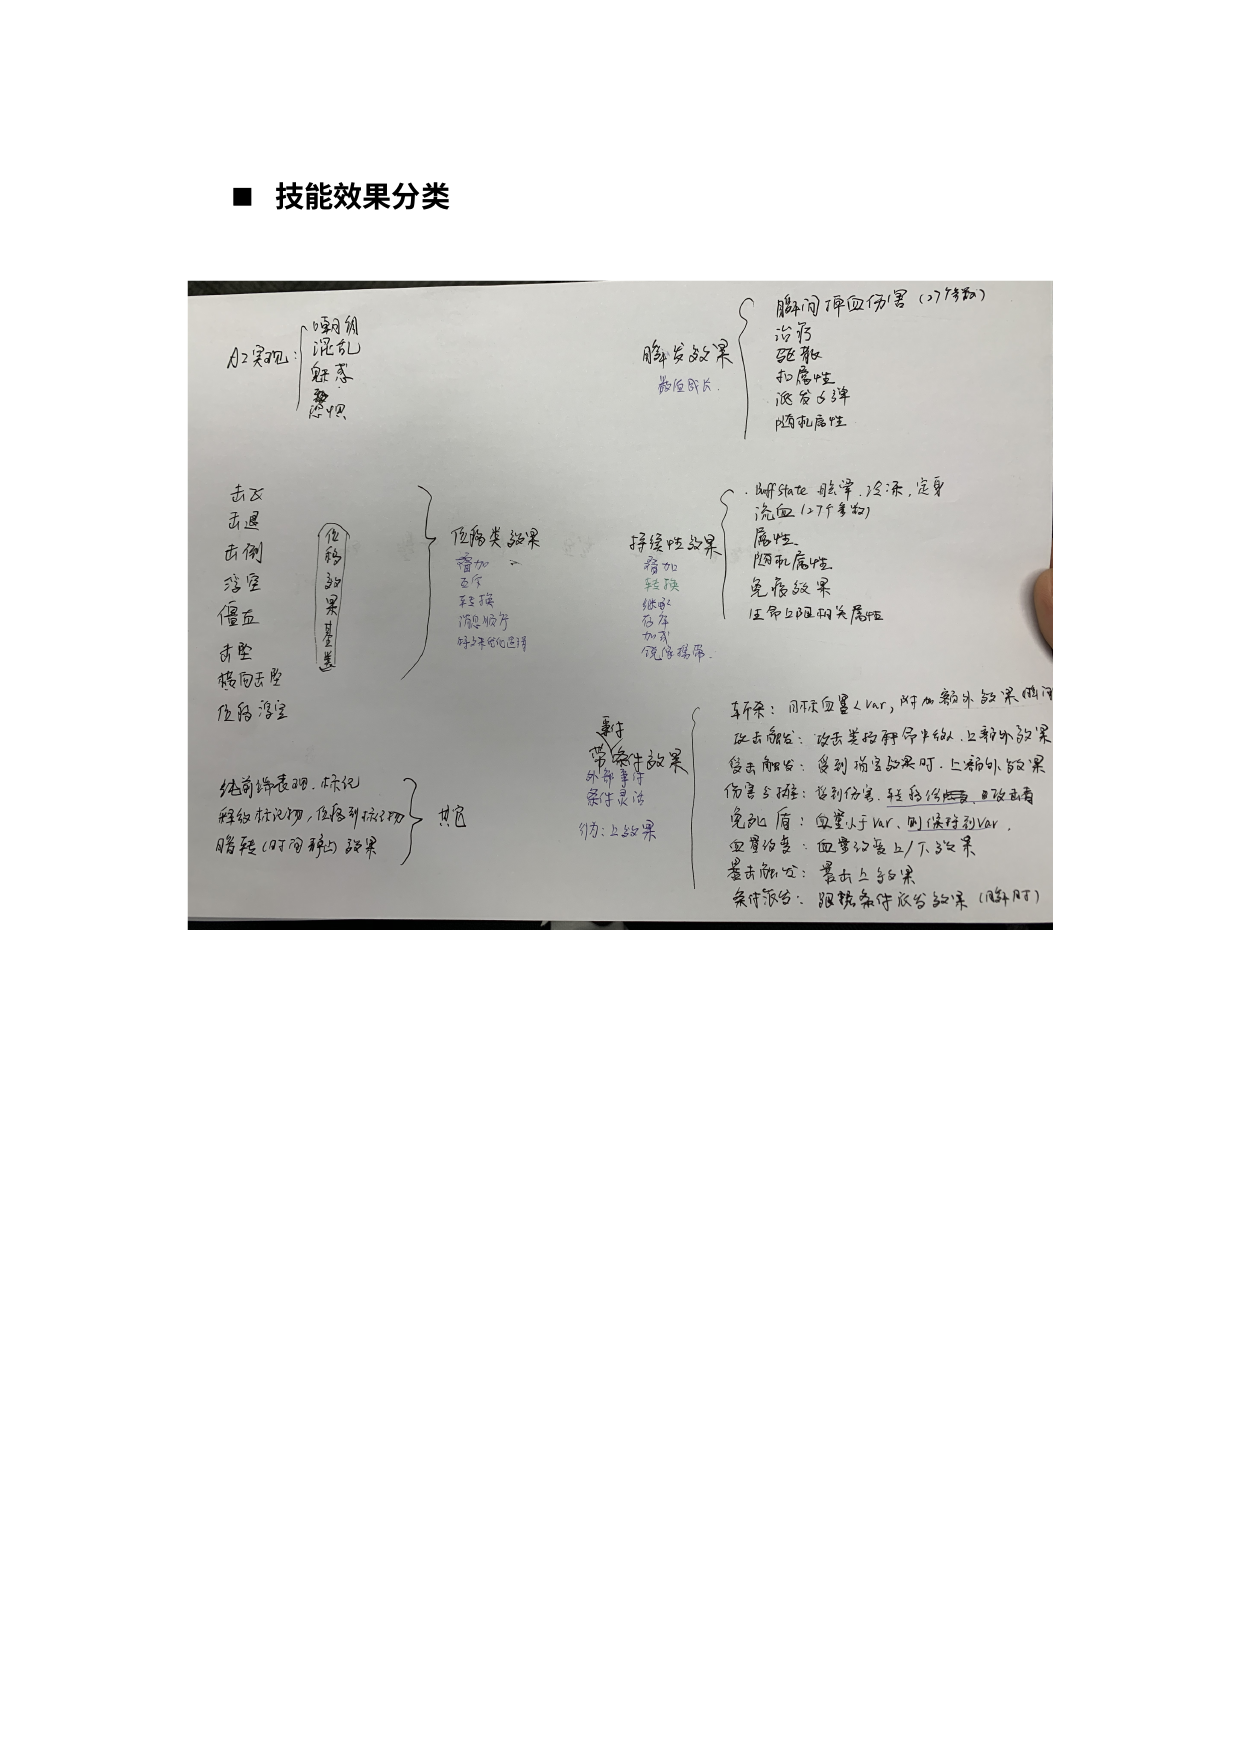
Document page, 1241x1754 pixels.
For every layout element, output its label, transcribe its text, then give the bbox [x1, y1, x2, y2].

subtitle 技能效果分类 [231, 162, 1053, 227]
picture [189, 281, 1052, 930]
